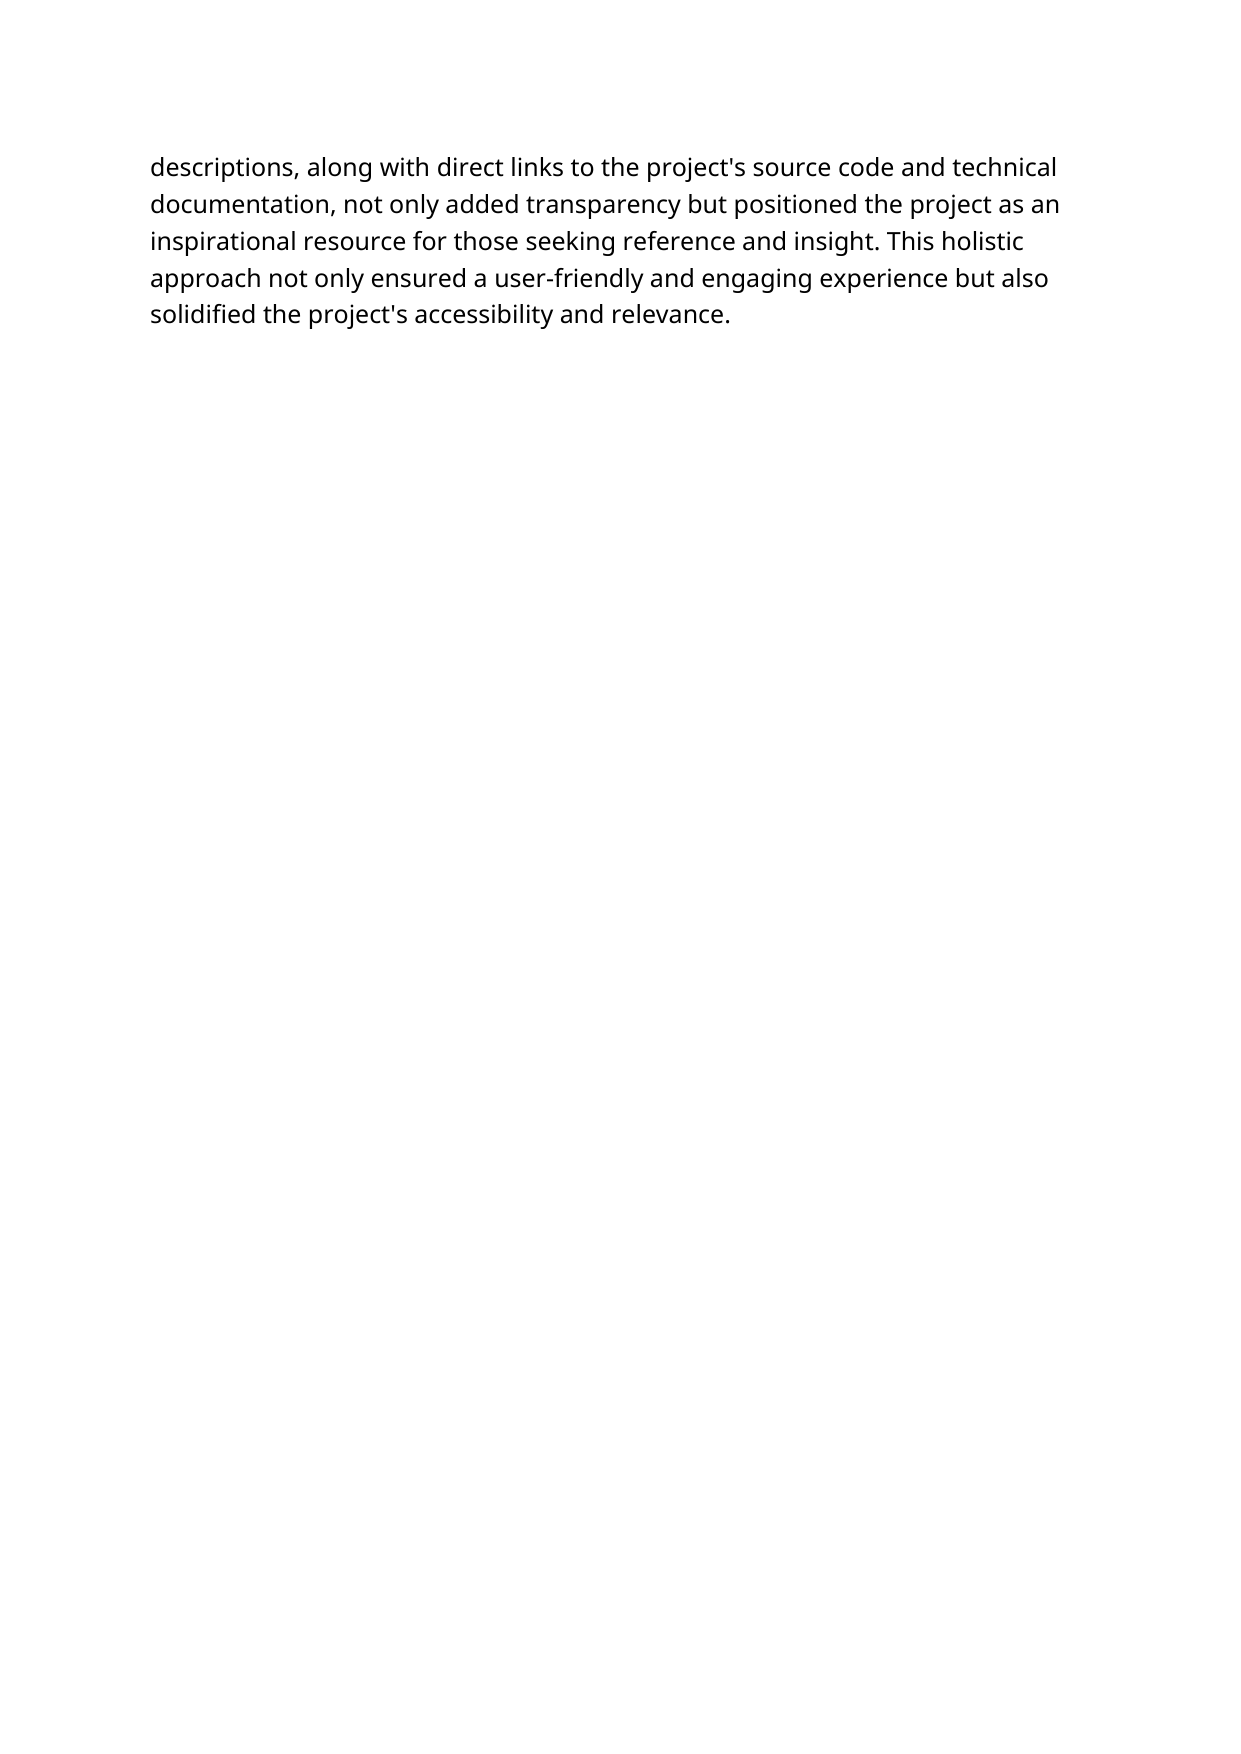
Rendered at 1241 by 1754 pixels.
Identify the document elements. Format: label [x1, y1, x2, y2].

text [150, 150, 1090, 331]
